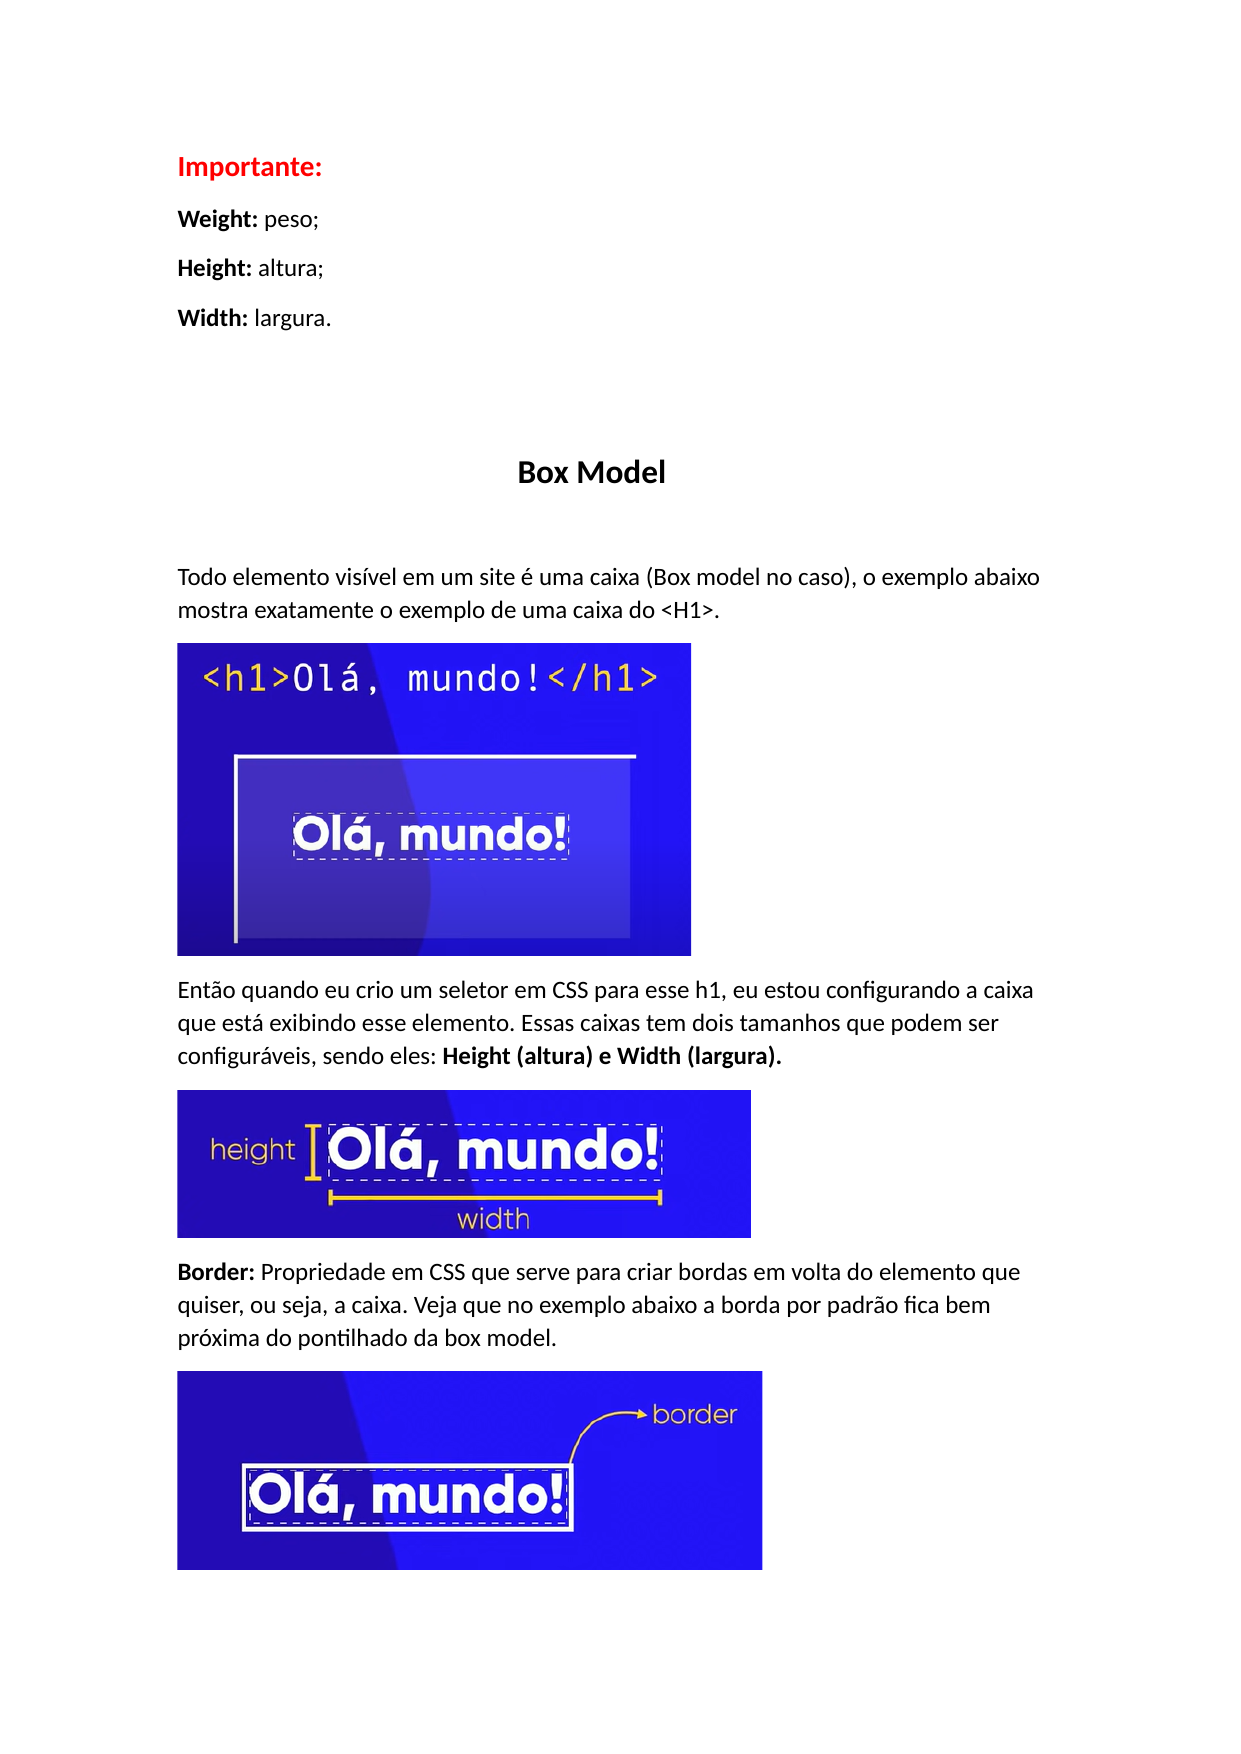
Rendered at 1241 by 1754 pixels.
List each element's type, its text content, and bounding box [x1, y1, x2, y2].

text Width: largura. [177, 302, 1063, 332]
text Todo elemento visível em um site é uma caixa (Box model no caso), o exemplo abaixo mostra exatamente o exemplo de uma caixa do <H1>. [177, 561, 1063, 624]
picture [177, 1090, 751, 1238]
text Importante: [177, 148, 1063, 183]
text Height: altura; [177, 252, 1063, 283]
text Border: Propriedade em CSS que serve para criar bordas em volta do elemento que quiser, ou seja, a caixa. Veja que no exemplo abaixo a borda por padrão fica bem próxima do pontilhado da box model. [177, 1256, 1063, 1353]
text Então quando eu crio um seletor em CSS para esse h1, eu estou configurando a caixa que está exibindo esse elemento. Essas caixas tem dois tamanhos que podem ser configuráveis, sendo eles: Height (altura) e Width (largura). [177, 975, 1063, 1071]
text Box Model [398, 451, 1063, 491]
text Weight: peso; [177, 203, 1063, 233]
picture [177, 1371, 763, 1570]
picture [177, 643, 692, 956]
